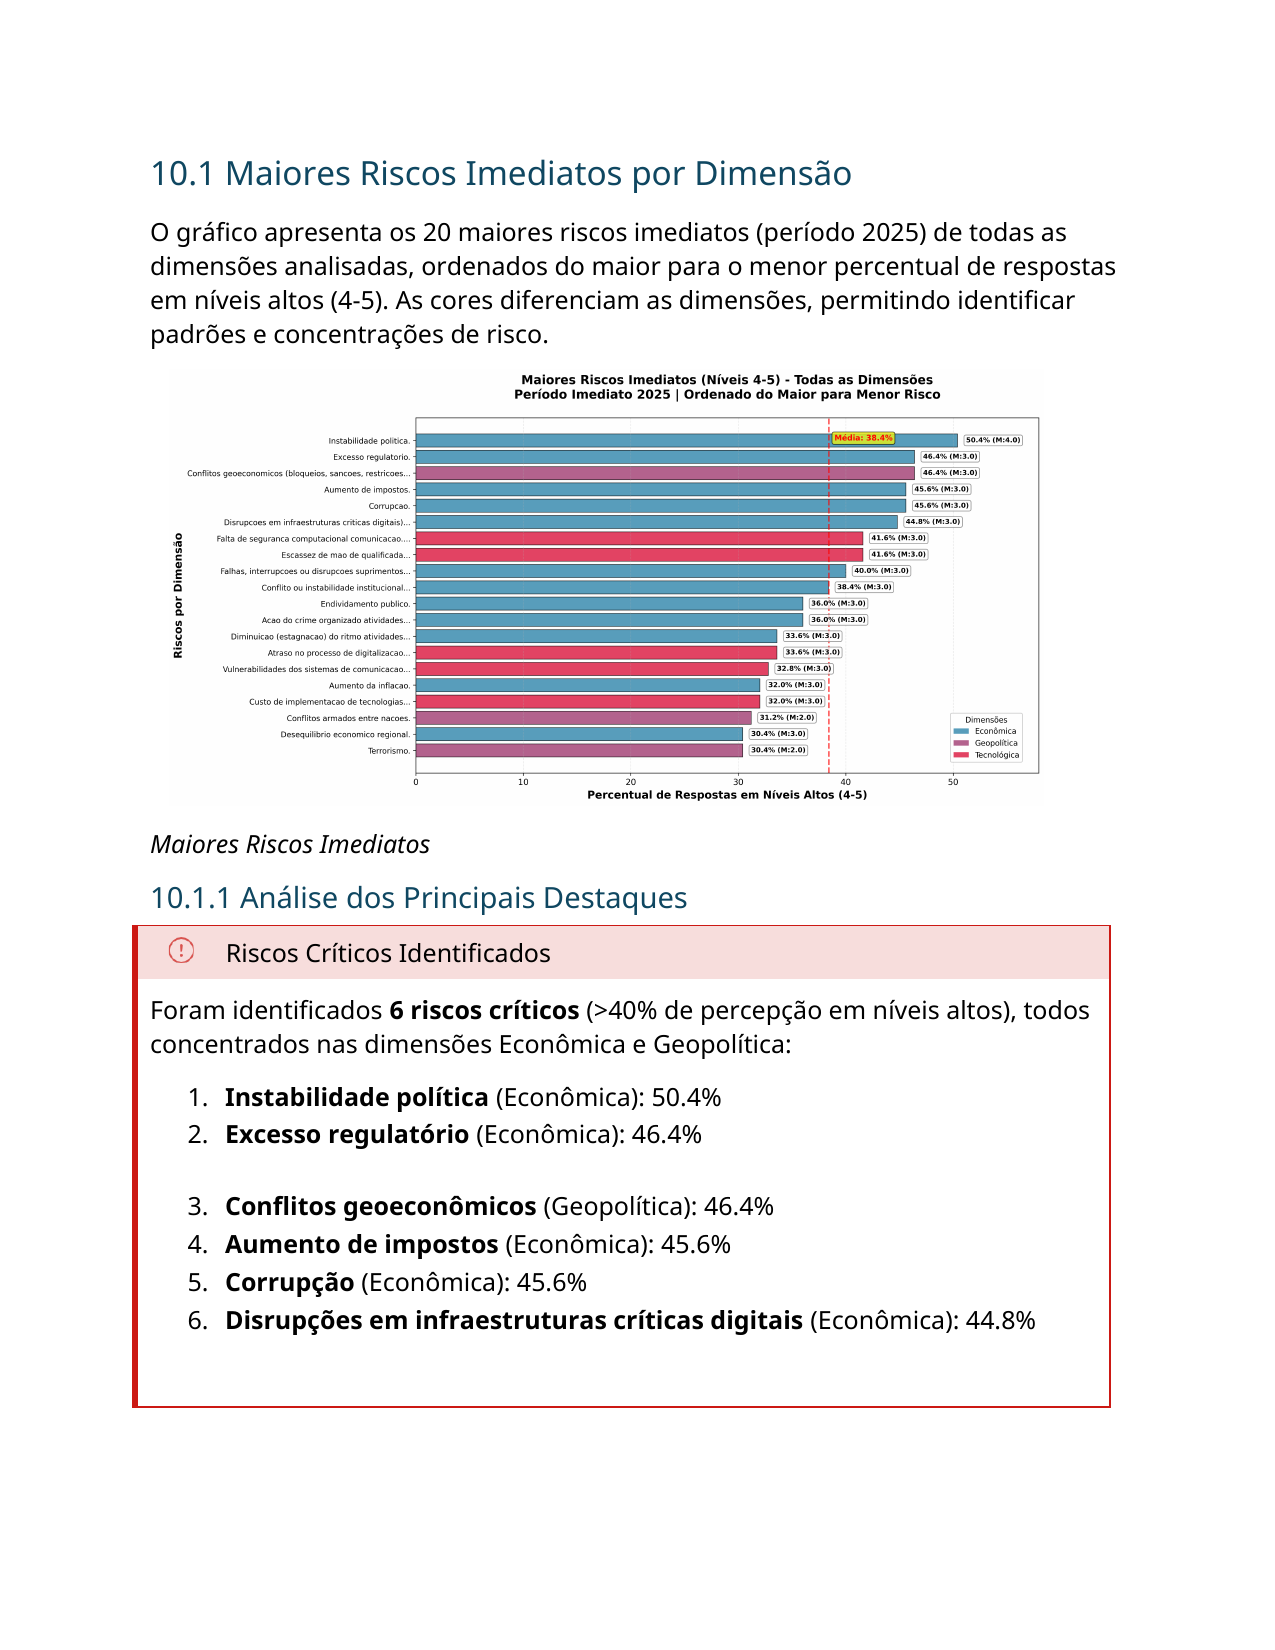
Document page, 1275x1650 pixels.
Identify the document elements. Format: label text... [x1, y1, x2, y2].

table_cell Foram identificados 6 riscos críticos (>40% de percepção em níveis altos), todos concentrados nas dimensões Econômica e Geopolítica: Instabilidade política (Econômica): 50.4% Excesso regulatório (Econômica): 46.4% Conflitos geoeconômicos (Geopolítica): 46.4% Aumento de impostos (Econômica): 45.6% Corrupção (Econômica): 45.6% Disrupções em infraestruturas críticas digitais (Econômica): 44.8% [138, 980, 1109, 1406]
subtitle 10.1 Maiores Riscos Imediatos por Dimensão [150, 150, 1125, 195]
picture [168, 369, 1044, 806]
subtitle 10.1.1 Análise dos Principais Destaques [150, 877, 1125, 917]
text O gráfico apresenta os 20 maiores riscos imediatos (período 2025) de todas as dimensões analisadas, ordenados do maior para o menor percentual de respostas em níveis altos (4-5). As cores diferenciam as dimensões, permitindo identificar padrões e concentrações de risco. [150, 214, 1125, 350]
picture [168, 937, 194, 963]
table_header Riscos Críticos Identificados [138, 926, 1109, 979]
text Maiores Riscos Imediatos [150, 827, 1125, 861]
